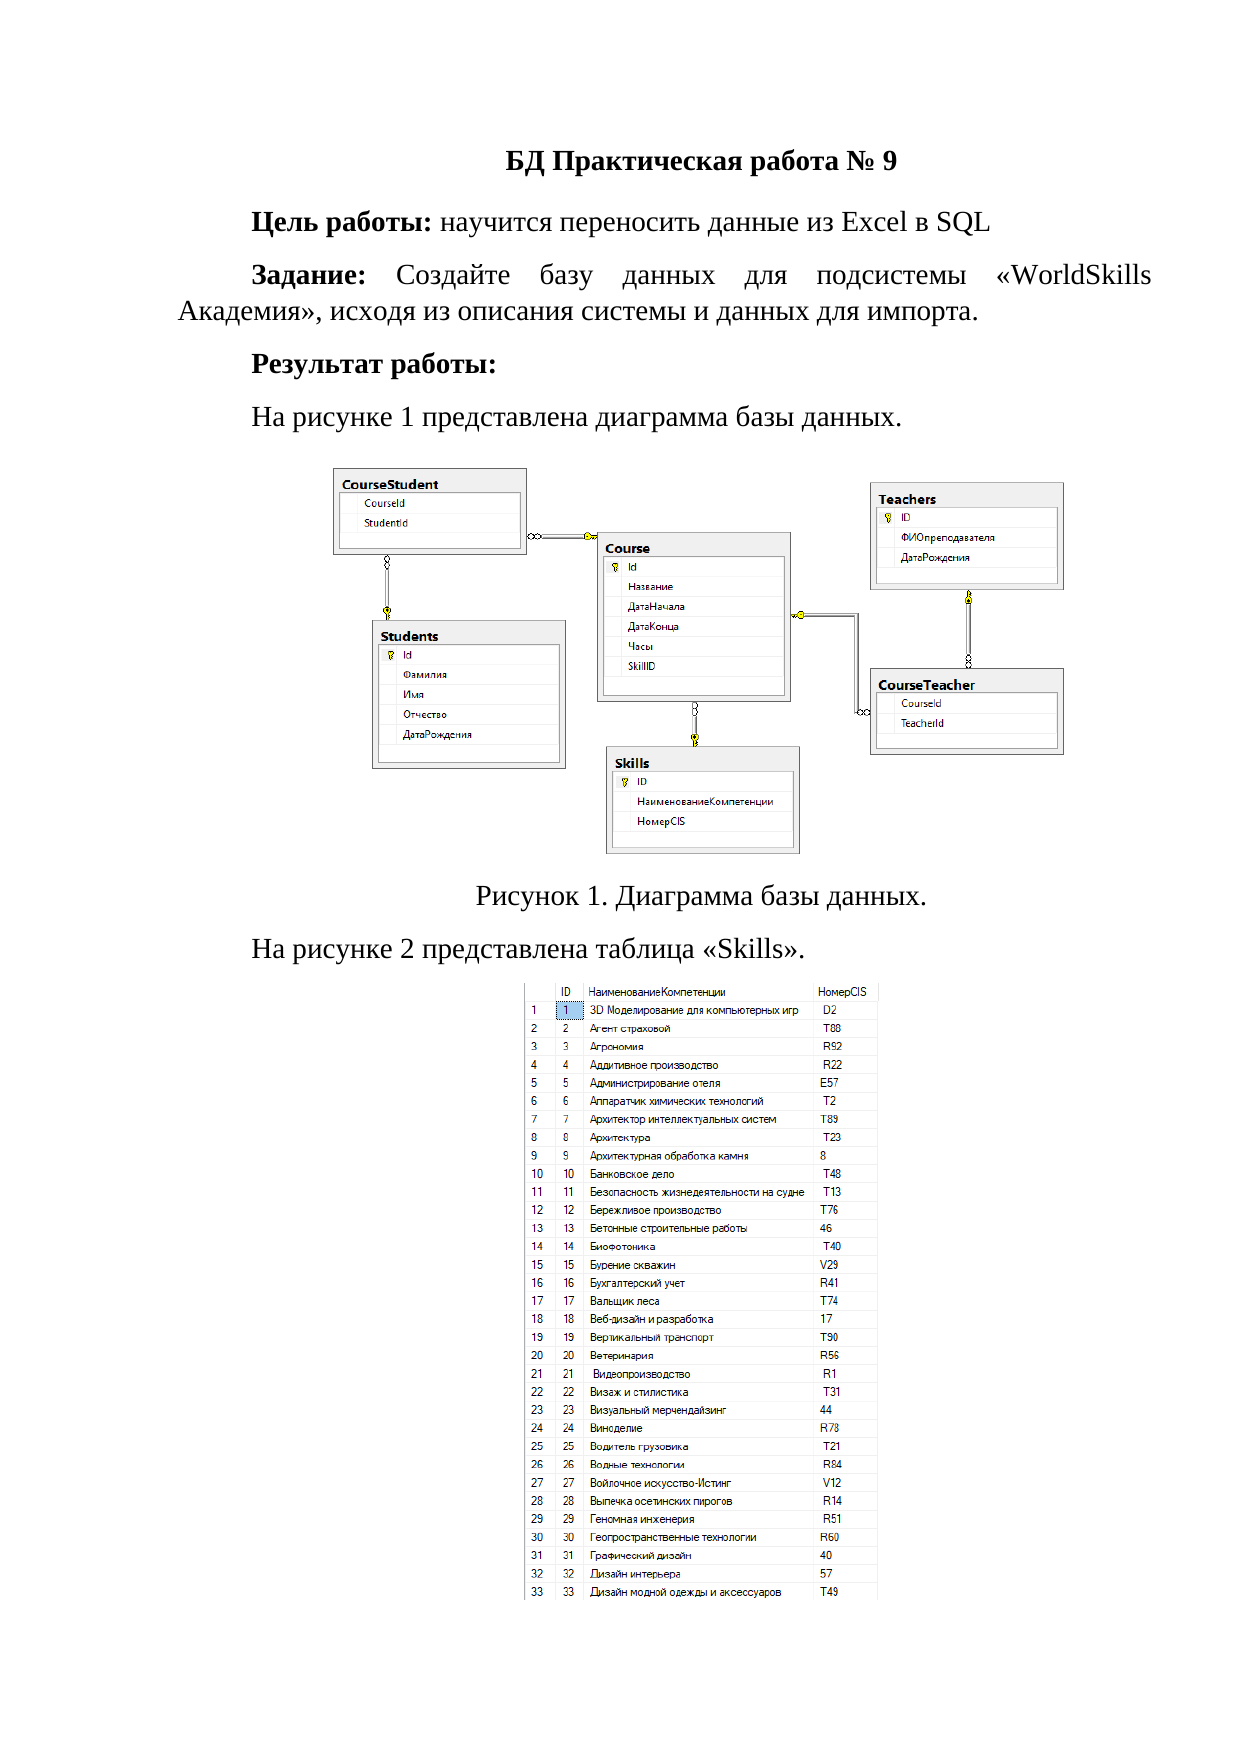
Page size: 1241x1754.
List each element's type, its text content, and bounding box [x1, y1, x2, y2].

text Результат работы: [177, 346, 1152, 379]
subtitle БД Практическая работа № 9 [177, 143, 1152, 177]
picture [326, 451, 1077, 860]
text Задание: Создайте базу данных для подсистемы «WorldSkills Академия», исходя из описания системы и данных для импорта. [177, 257, 1152, 327]
text Цель работы: научится переносить данные из Excel в SQL [177, 204, 1152, 238]
text На рисунке 1 представлена диаграмма базы данных. [177, 399, 1152, 432]
text Рисунок 1. Диаграмма базы данных. [177, 878, 1152, 912]
text На рисунке 2 представлена таблица «Skills». [177, 931, 1152, 964]
picture [523, 983, 880, 1600]
